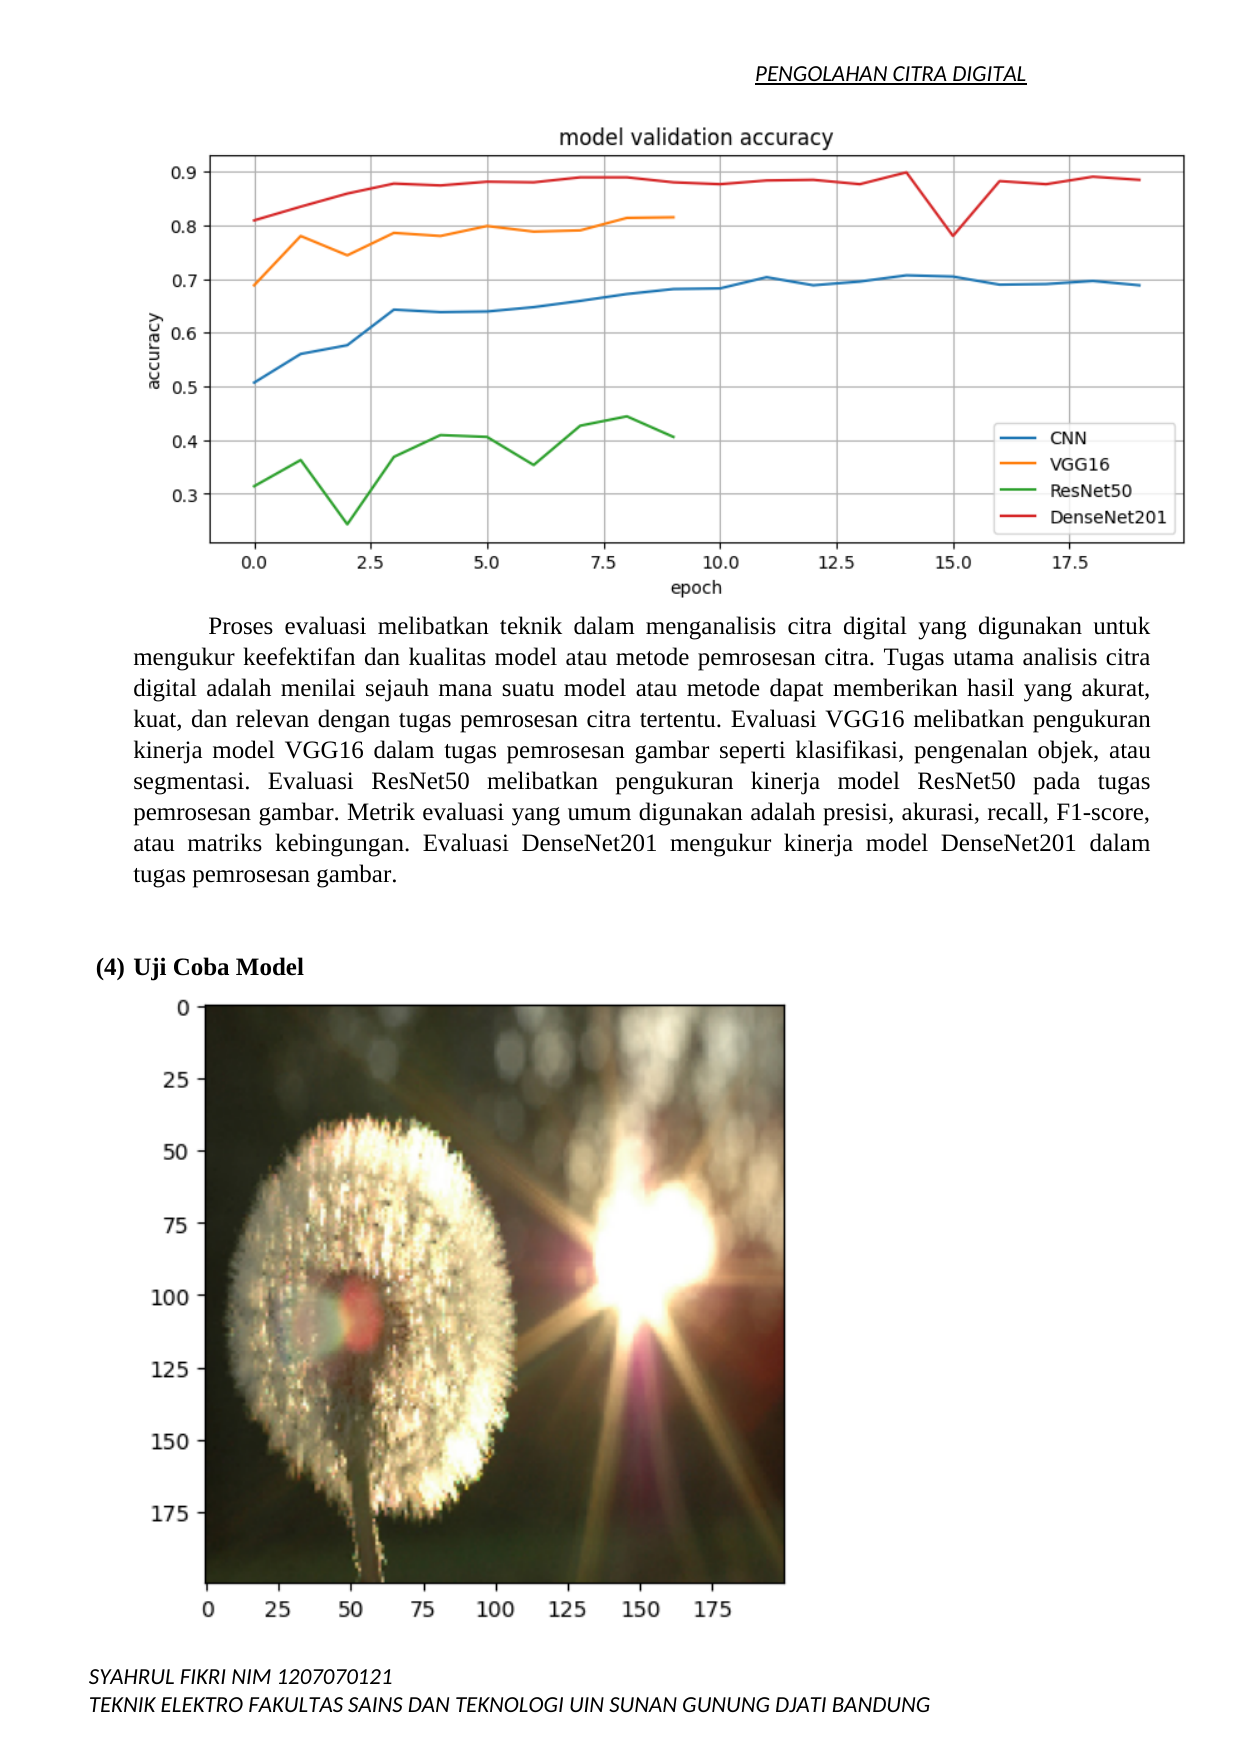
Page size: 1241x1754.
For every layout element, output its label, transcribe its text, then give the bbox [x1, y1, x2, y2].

list Uji Coba Model [96, 952, 1152, 981]
list Proses evaluasi melibatkan teknik dalam menganalisis citra digital yang digunakan untuk mengukur keefektifan dan kualitas model atau metode pemrosesan citra. Tugas utama analisis citra digital adalah menilai sejauh mana suatu model atau metode dapat memberikan hasil yang akurat, kuat, dan relevan dengan tugas pemrosesan citra tertentu. Evaluasi VGG16 melibatkan pengukuran kinerja model VGG16 dalam tugas pemrosesan gambar seperti klasifikasi, pengenalan objek, atau segmentasi. Evaluasi ResNet50 melibatkan pengukuran kinerja model ResNet50 pada tugas pemrosesan gambar. Metrik evaluasi yang umum digunakan adalah presisi, akurasi, recall, F1-score, atau matriks kebingungan. Evaluasi DenseNet201 mengukur kinerja model DenseNet201 dalam tugas pemrosesan gambar. [133, 611, 1152, 888]
picture [133, 115, 1196, 609]
picture [133, 983, 798, 1636]
